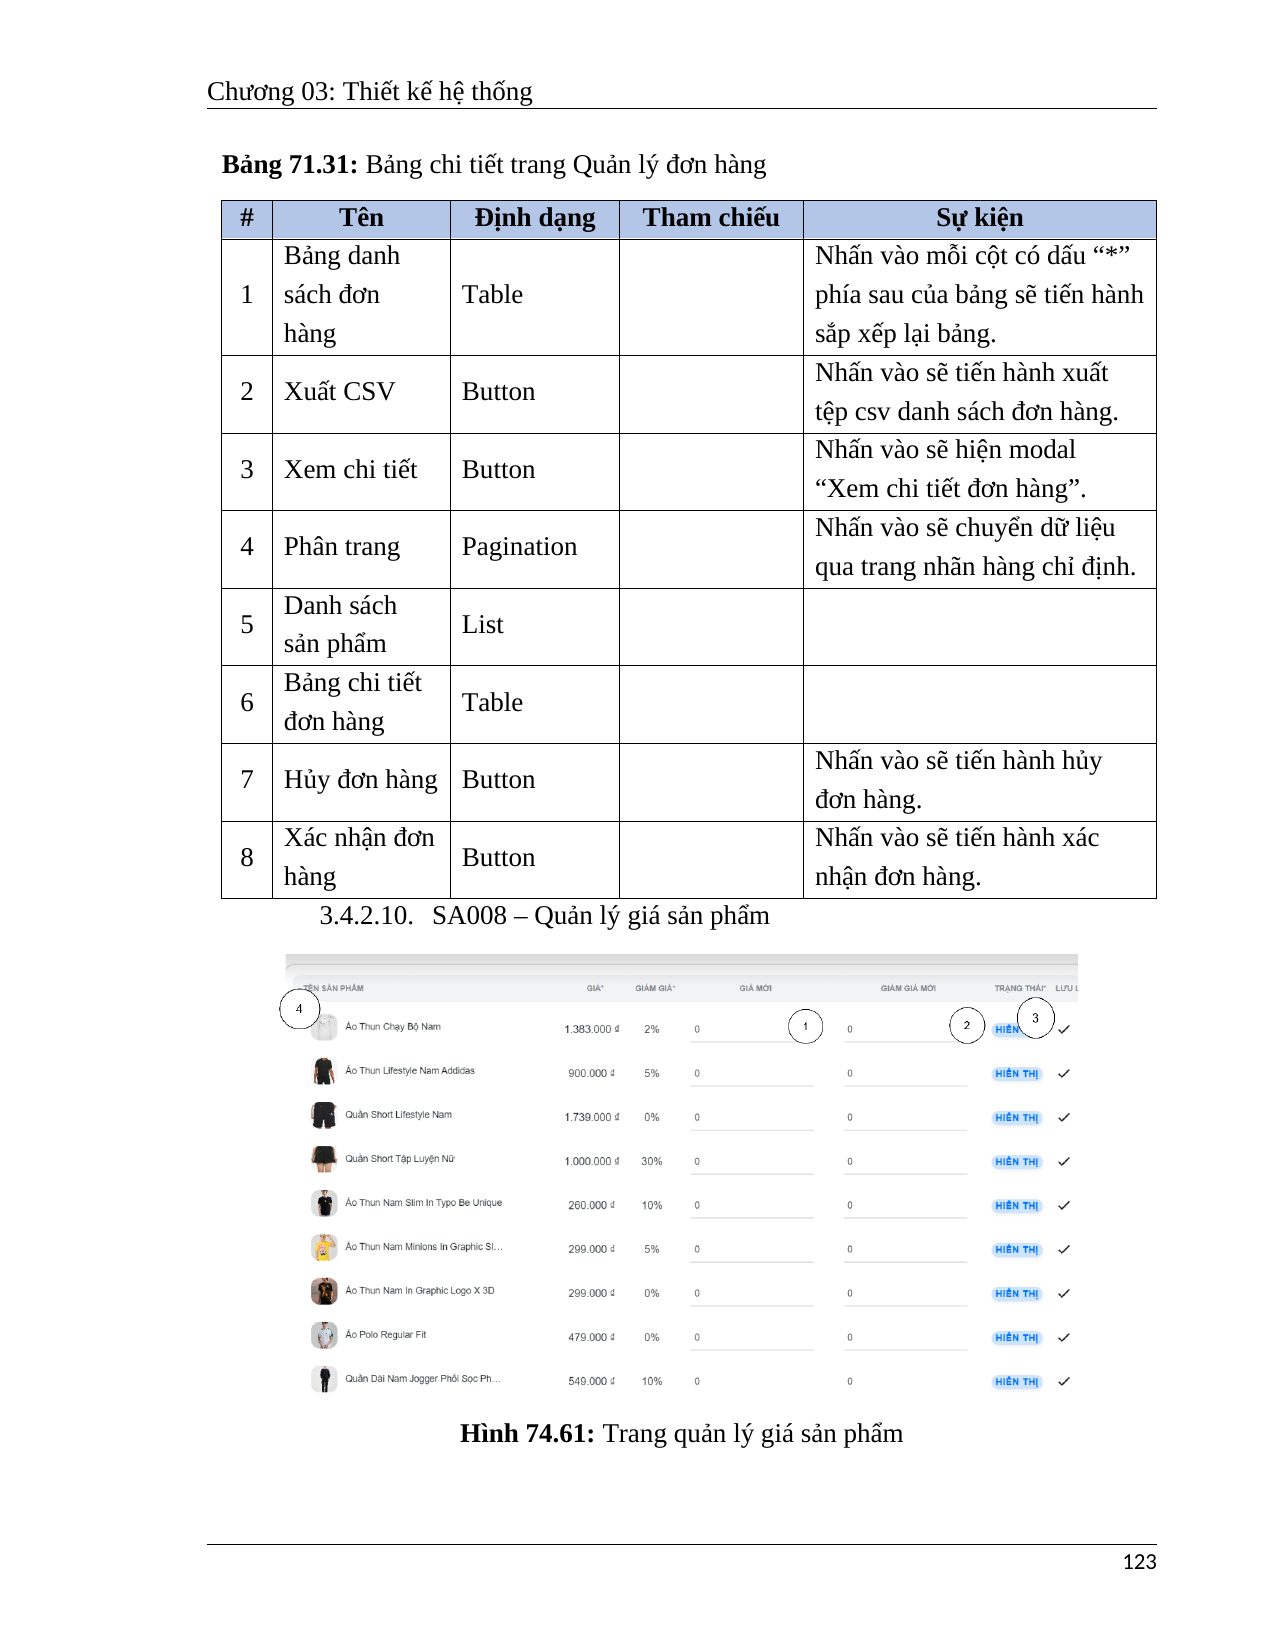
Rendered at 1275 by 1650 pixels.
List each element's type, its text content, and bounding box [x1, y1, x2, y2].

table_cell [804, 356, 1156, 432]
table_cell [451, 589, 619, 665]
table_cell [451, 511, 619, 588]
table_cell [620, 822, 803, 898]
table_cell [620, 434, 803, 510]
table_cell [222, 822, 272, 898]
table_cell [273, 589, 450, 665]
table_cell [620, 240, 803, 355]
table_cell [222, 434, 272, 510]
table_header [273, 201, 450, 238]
picture [271, 954, 1079, 1393]
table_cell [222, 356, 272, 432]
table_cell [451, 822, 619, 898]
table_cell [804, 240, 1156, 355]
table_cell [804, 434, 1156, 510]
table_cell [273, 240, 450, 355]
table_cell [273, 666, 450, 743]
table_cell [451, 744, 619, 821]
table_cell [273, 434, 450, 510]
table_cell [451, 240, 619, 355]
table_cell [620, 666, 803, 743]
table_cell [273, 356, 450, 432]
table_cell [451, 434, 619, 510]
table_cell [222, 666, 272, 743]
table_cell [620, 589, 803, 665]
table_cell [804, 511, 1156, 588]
text Hình 74.61: Trang quản lý giá sản phẩm [207, 1417, 1157, 1448]
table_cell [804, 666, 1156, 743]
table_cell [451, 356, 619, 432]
text Bảng 71.31: Bảng chi tiết trang Quản lý đơn hàng [207, 148, 1157, 179]
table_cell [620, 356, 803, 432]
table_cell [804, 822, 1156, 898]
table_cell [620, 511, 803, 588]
list SA008 – Quản lý giá sản phẩm [319, 899, 1157, 930]
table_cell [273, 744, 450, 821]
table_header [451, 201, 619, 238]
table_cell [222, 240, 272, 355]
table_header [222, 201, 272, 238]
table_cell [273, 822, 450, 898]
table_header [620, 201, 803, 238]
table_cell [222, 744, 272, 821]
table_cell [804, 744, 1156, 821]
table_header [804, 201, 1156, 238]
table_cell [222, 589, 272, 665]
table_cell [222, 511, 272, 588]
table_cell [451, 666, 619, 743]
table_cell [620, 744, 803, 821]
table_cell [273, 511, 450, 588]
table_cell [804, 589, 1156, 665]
